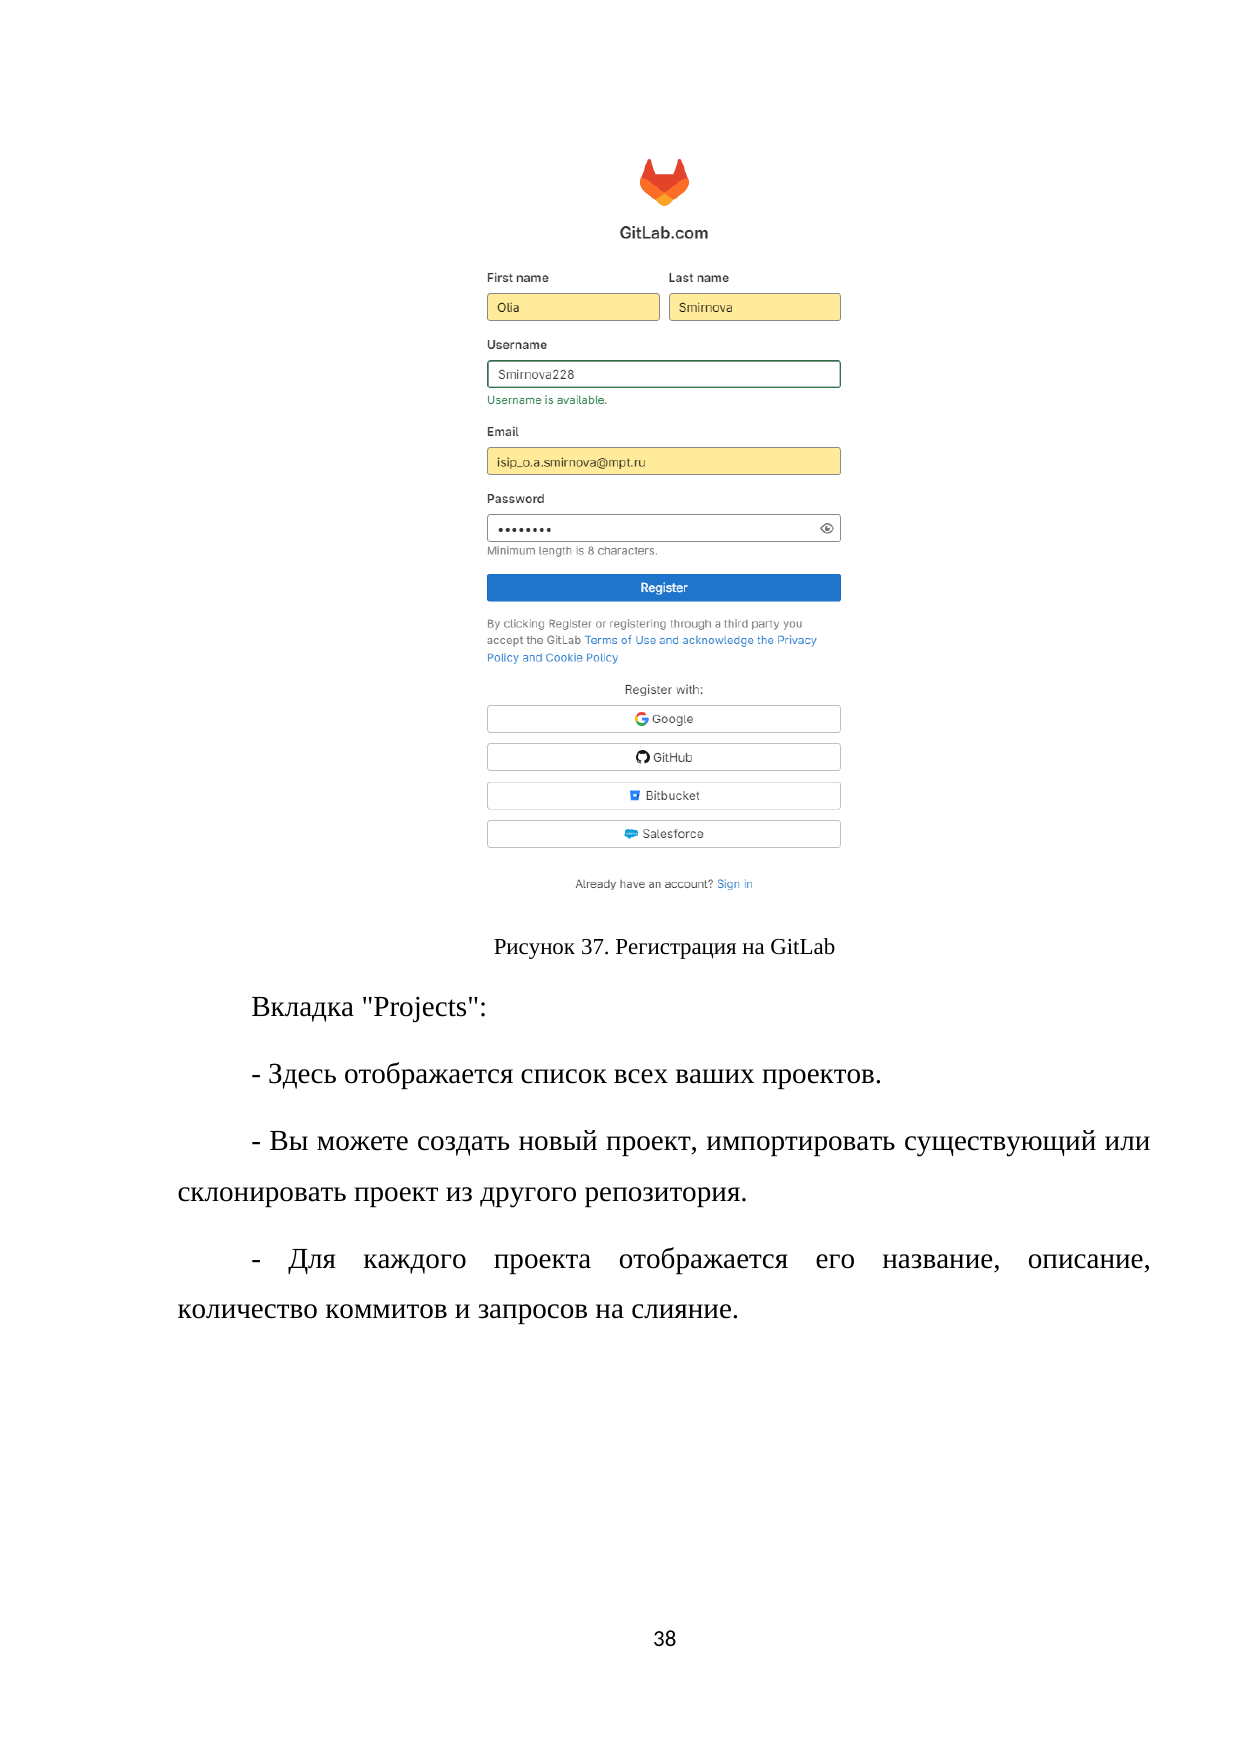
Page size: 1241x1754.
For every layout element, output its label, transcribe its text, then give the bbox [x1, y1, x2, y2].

text Вкладка "Projects": [177, 989, 1152, 1023]
text - Для каждого проекта отображается его название, описание, количество коммитов и запросов на слияние. [177, 1241, 1152, 1324]
picture [416, 118, 913, 903]
text - Вы можете создать новый проект, импортировать существующий или склонировать проект из другого репозитория. [177, 1123, 1152, 1207]
text - Здесь отображается список всех ваших проектов. [177, 1056, 1152, 1090]
text Рисунок 37. Регистрация на GitLab [177, 933, 1152, 960]
